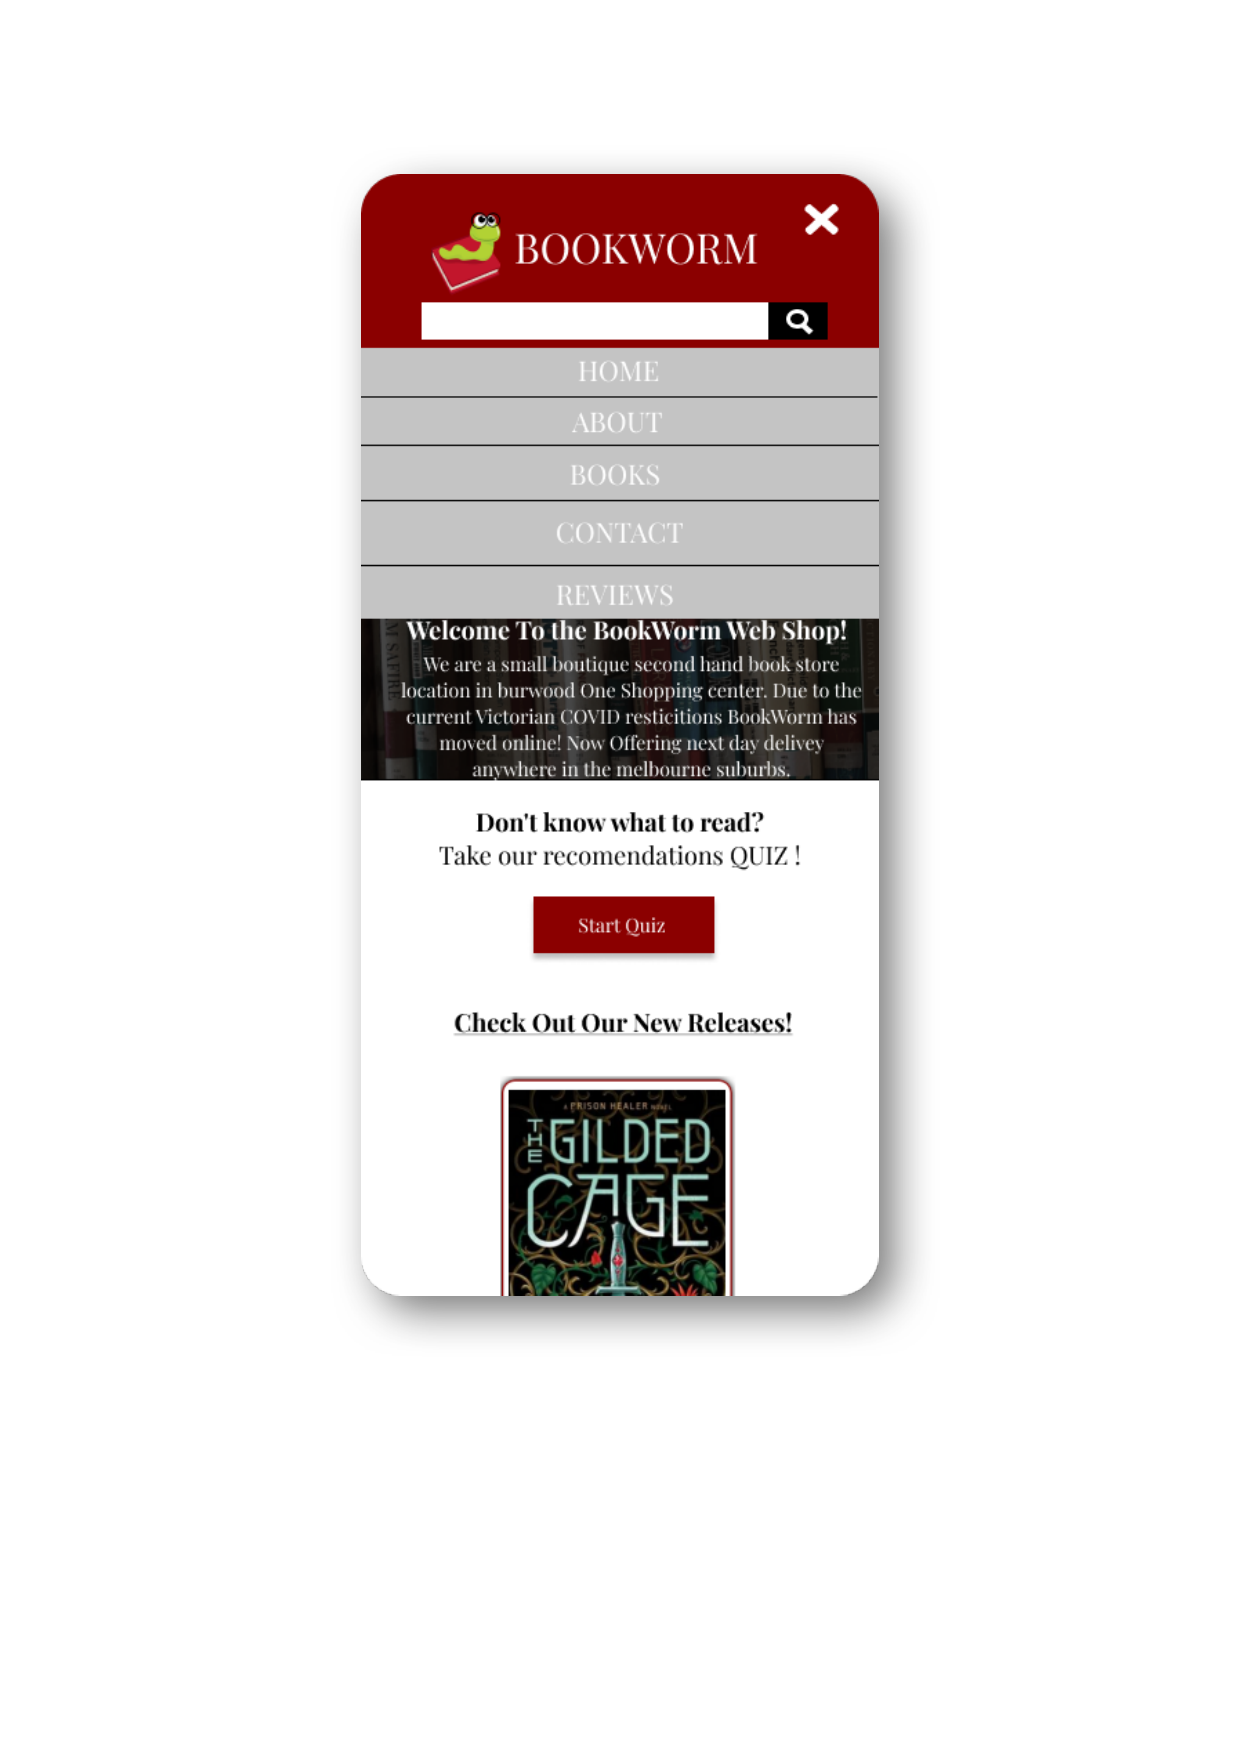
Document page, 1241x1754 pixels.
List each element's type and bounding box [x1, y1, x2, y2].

picture [361, 174, 879, 1296]
